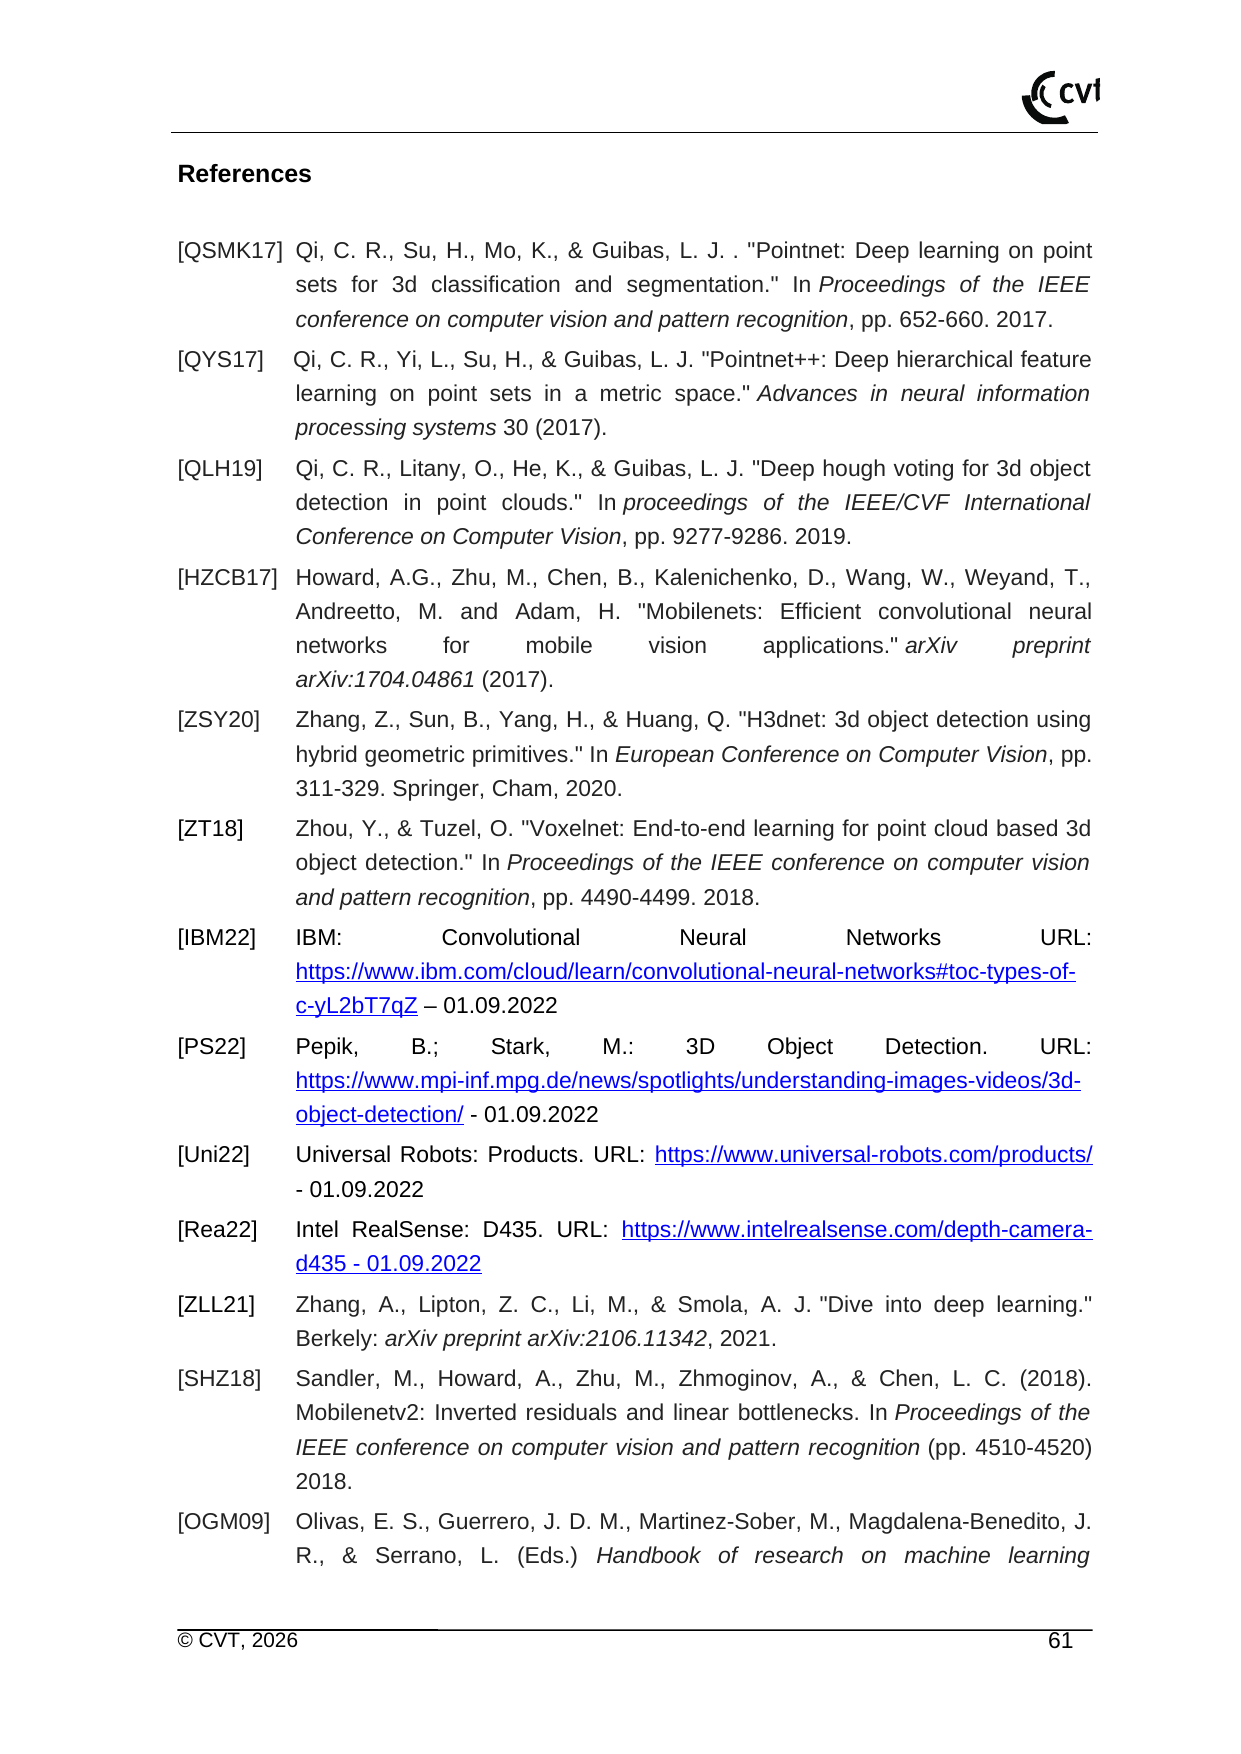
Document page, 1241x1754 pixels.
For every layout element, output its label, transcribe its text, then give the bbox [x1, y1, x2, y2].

subtitle References [177, 159, 1092, 188]
text [Uni22] Universal Robots: Products. URL: https://www.universal-robots.com/products/ - 01.09.2022 [177, 1141, 1092, 1202]
text [PS22] Pepik, B.; Stark, M.: 3D Object Detection. URL: https://www.mpi-inf.mpg.de/news/spotlights/understanding-images-videos/3d-object-detection/ - 01.09.2022 [177, 1033, 1092, 1127]
text [QYS17] Qi, C. R., Yi, L., Su, H., & Guibas, L. J. "Pointnet++: Deep hierarchical feature learning on point sets in a metric space." Advances in neural information processing systems 30 (2017). [177, 372, 1092, 441]
text [QLH19] Qi, C. R., Litany, O., He, K., & Guibas, L. J. "Deep hough voting for 3d object detection in point clouds." In proceedings of the IEEE/CVF International Conference on Computer Vision, pp. 9277-9286. 2019. [177, 455, 1092, 549]
text [ZSY20] Zhang, Z., Sun, B., Yang, H., & Huang, Q. "H3dnet: 3d object detection using hybrid geometric primitives." In European Conference on Computer Vision, pp. 311-329. Springer, Cham, 2020. [177, 733, 1092, 801]
text [Rea22] Intel RealSense: D435. URL: https://www.intelrealsense.com/depth-camera-d435 - 01.09.2022 [177, 1216, 1092, 1276]
text [QSMK17] Qi, C. R., Su, H., Mo, K., & Guibas, L. J. . "Pointnet: Deep learning on point sets for 3d classification and segmentation." In Proceedings of the IEEE conference on computer vision and pattern recognition, pp. 652-660. 2017. [177, 263, 1092, 332]
text [HZCB17] Howard, A.G., Zhu, M., Chen, B., Kalenichenko, D., Wang, W., Weyand, T., Andreetto, M. and Adam, H. "Mobilenets: Efficient convolutional neural networks for mobile vision applications." arXiv preprint arXiv:1704.04861 (2017). [177, 590, 1092, 692]
text [ZT18] Zhou, Y., & Tuzel, O. "Voxelnet: End-to-end learning for point cloud based 3d object detection." In Proceedings of the IEEE conference on computer vision and pattern recognition, pp. 4490-4499. 2018. [177, 815, 1092, 910]
text [SHZ18] Sandler, M., Howard, A., Zhu, M., Zhmoginov, A., & Chen, L. C. (2018). Mobilenetv2: Inverted residuals and linear bottlenecks. In Proceedings of the IEEE conference on computer vision and pattern recognition (pp. 4510-4520) 2018. [177, 1391, 1092, 1494]
text [ZLL21] Zhang, A., Lipton, Z. C., Li, M., & Smola, A. J. "Dive into deep learning." Berkely: arXiv preprint arXiv:2106.11342, 2021. [177, 1317, 1092, 1351]
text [177, 1534, 1092, 1568]
text [IBM22] IBM: Convolutional Neural Networks URL: https://www.ibm.com/cloud/learn/convolutional-neural-networks#toc-types-of-c-yL2bT7qZ – 01.09.2022 [177, 924, 1092, 1018]
